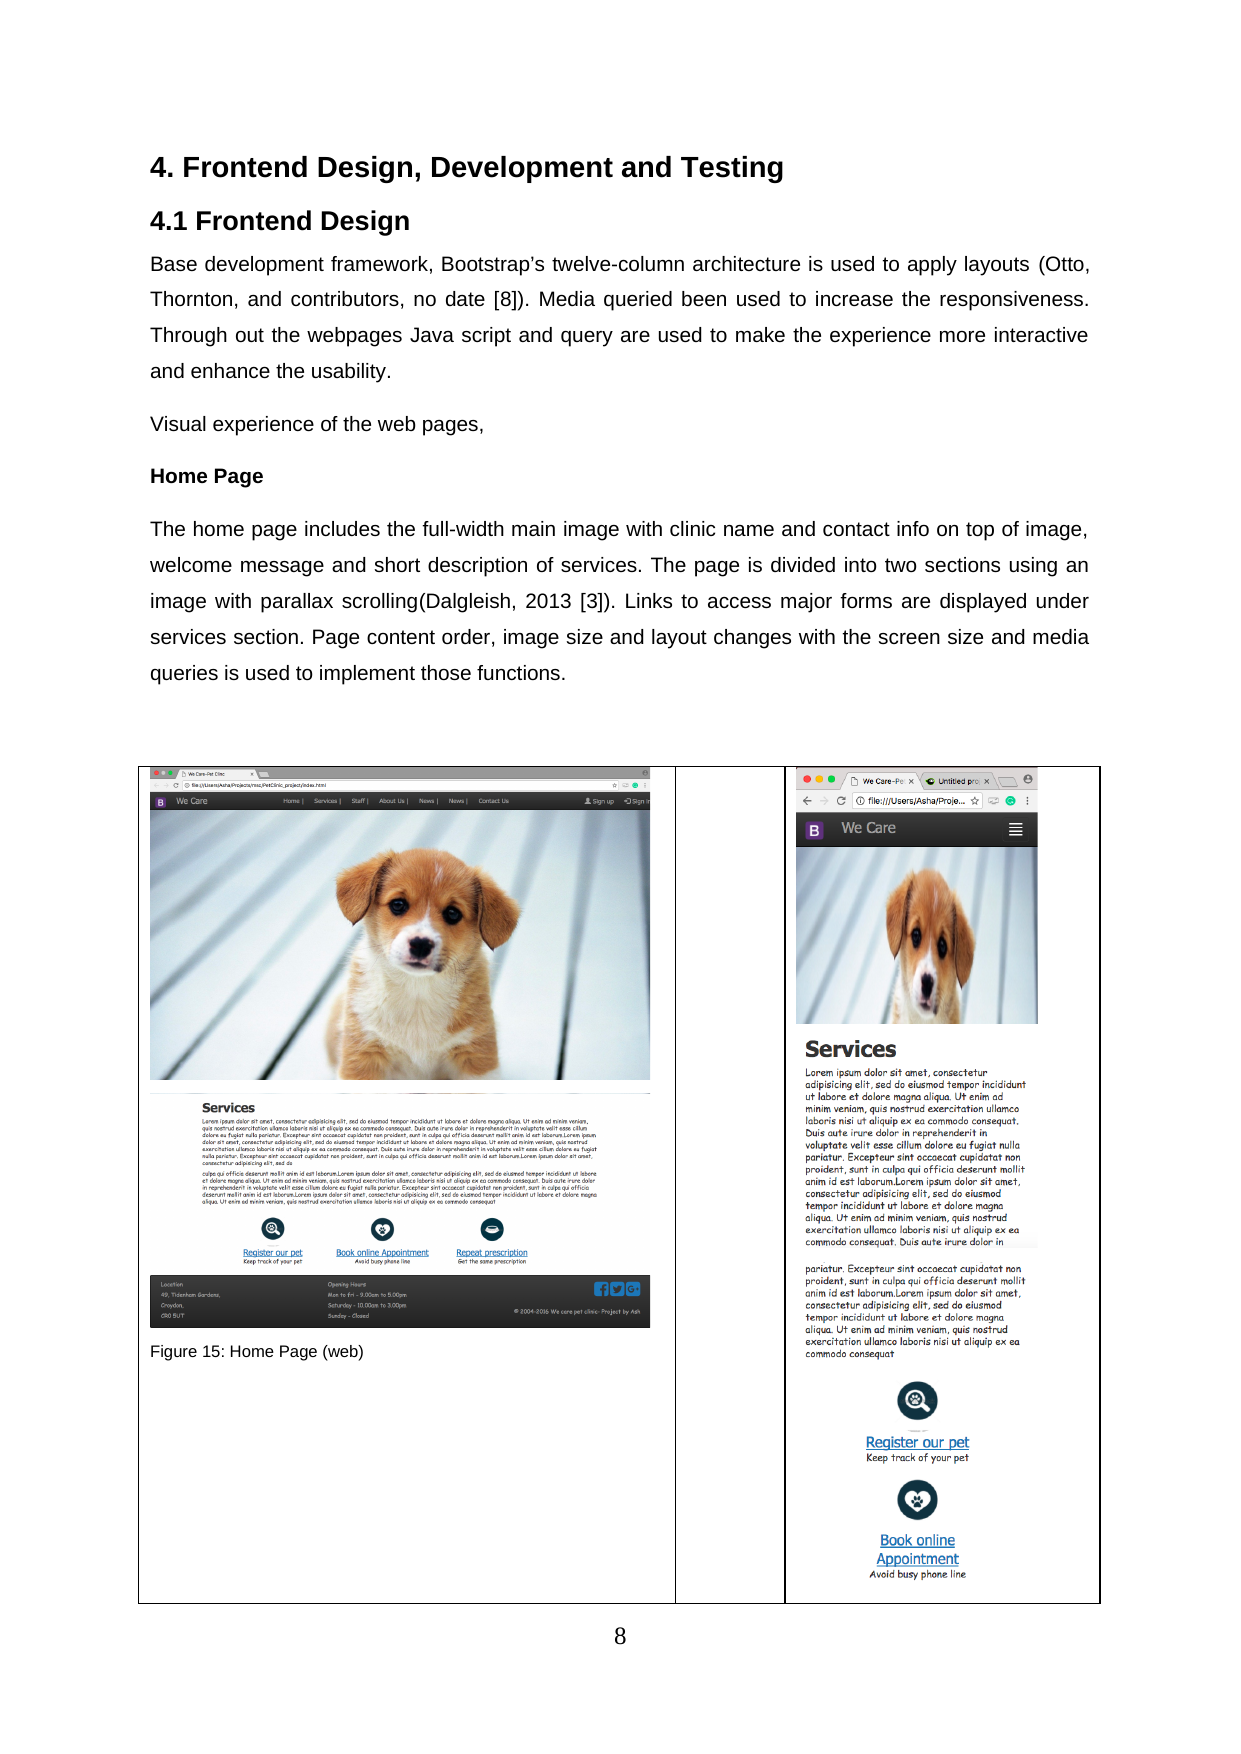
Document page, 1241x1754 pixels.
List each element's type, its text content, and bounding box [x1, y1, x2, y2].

text Visual experience of the web pages, [150, 412, 1090, 436]
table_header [139, 767, 675, 1603]
subtitle 4. Frontend Design, Development and Testing [150, 150, 1090, 183]
subtitle 4.1 Frontend Design [150, 204, 1090, 236]
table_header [786, 767, 1099, 1603]
text Base development framework, Bootstrap’s twelve-column architecture is used to apply layouts (Otto, Thornton, and contributors, no date [8]). Media queried been used to increase the responsiveness. Through out the webpages Java script and query are used to make the experience more interactive and enhance the usability. [150, 251, 1090, 383]
text The home page includes the full-width main image with clinic name and contact info on top of image, welcome message and short description of services. The page is divided into two sections using an image with parallax scrolling(Dalgleish, 2013 [3]). Links to access major forms are displayed under services section. Page content order, image size and layout changes with the screen size and media queries is used to implement those functions. [150, 517, 1090, 685]
picture [796, 767, 1038, 1248]
text Home Page [150, 464, 1090, 488]
picture [150, 1093, 650, 1328]
picture [796, 1262, 1038, 1590]
picture [150, 767, 650, 1080]
table_header [676, 767, 784, 1603]
